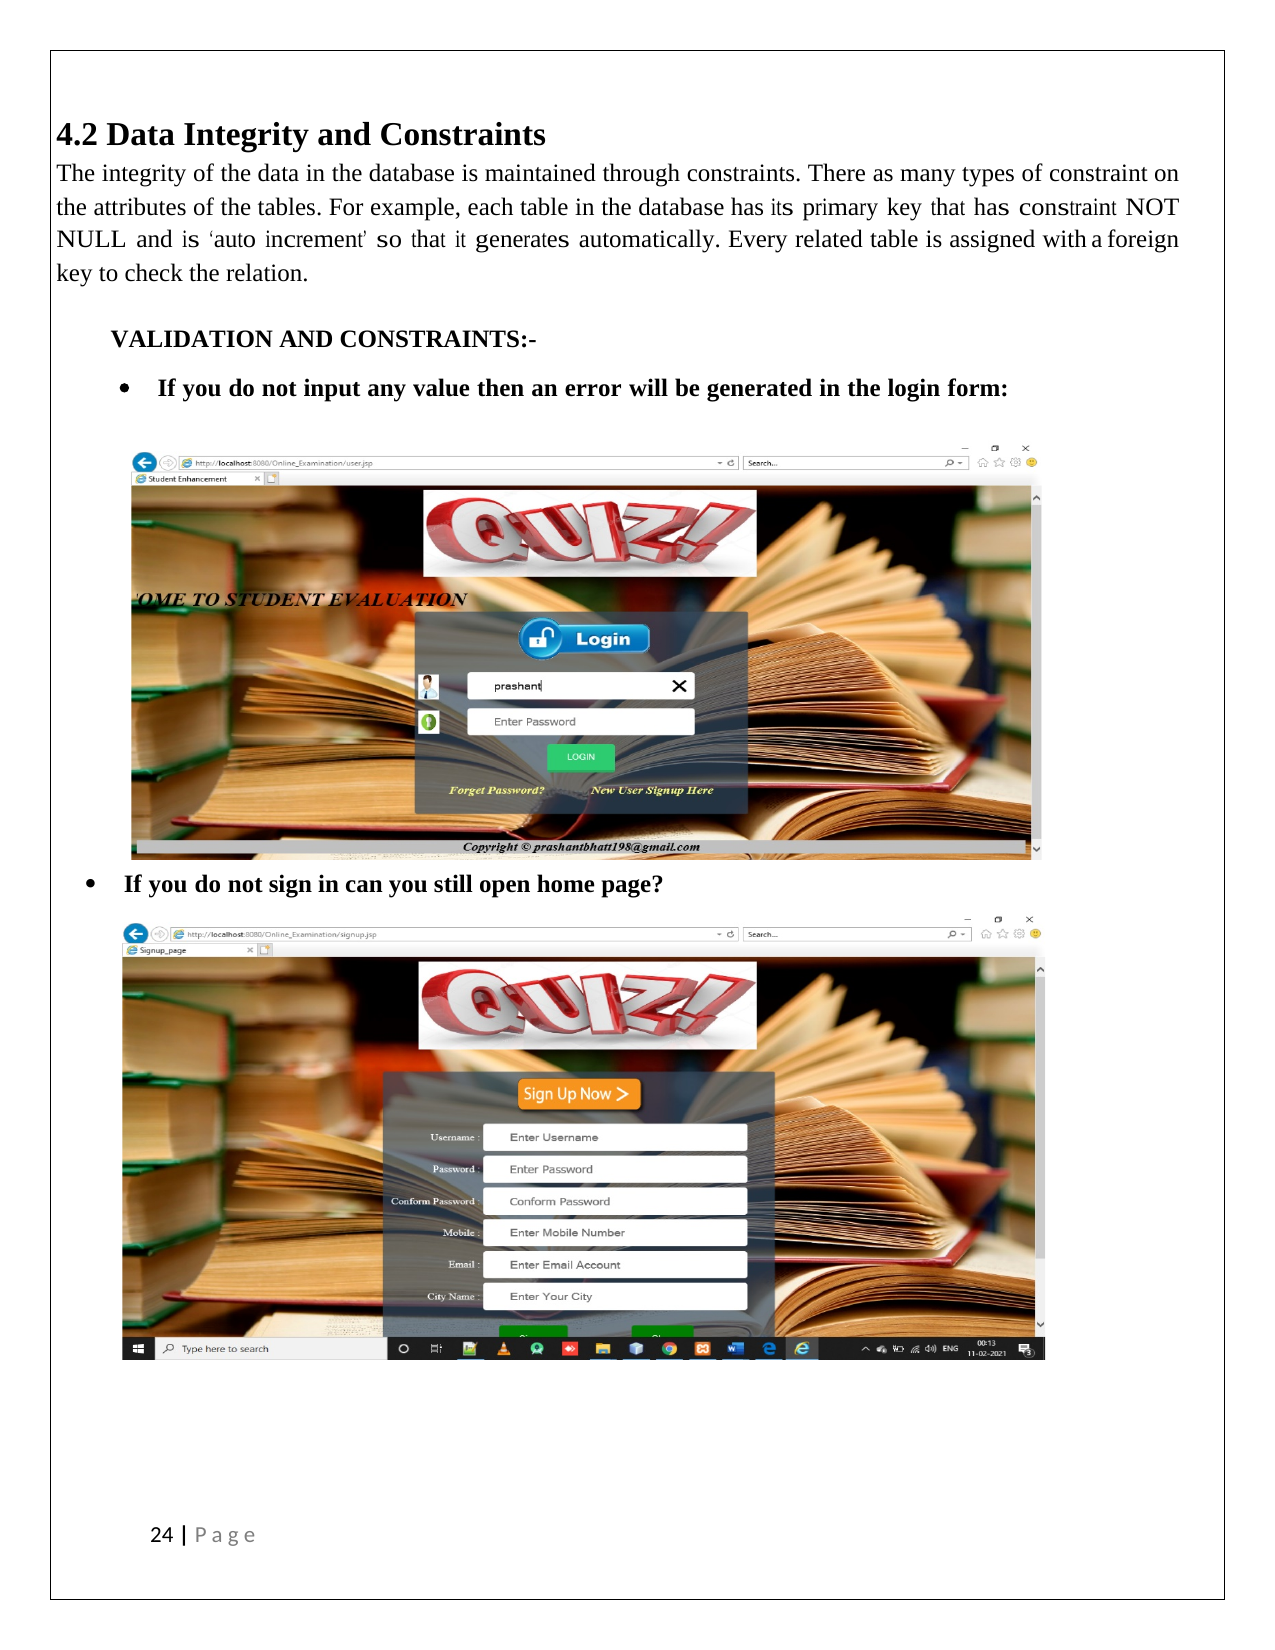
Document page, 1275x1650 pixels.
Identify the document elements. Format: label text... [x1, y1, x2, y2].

picture [131, 440, 1042, 860]
picture [122, 911, 1046, 1360]
list If you do not input any value then an error will be generated in the login form: [120, 373, 1224, 402]
subtitle 4.2 Data Integrity and Constraints [56, 114, 1224, 153]
text The integrity of the data in the database is maintained through constraints. There as many types of constraint on the attributes of the tables. For example, each table in the database has its primary key that has constraint NOT NULL and is ‘auto increment’ so that it generates automatically. Every related table is assigned with a foreign key to check the relation. [56, 158, 1180, 286]
list If you do not sign in can you still open home page? [86, 869, 1180, 897]
text VALIDATION AND CONSTRAINTS:- [110, 324, 1224, 352]
